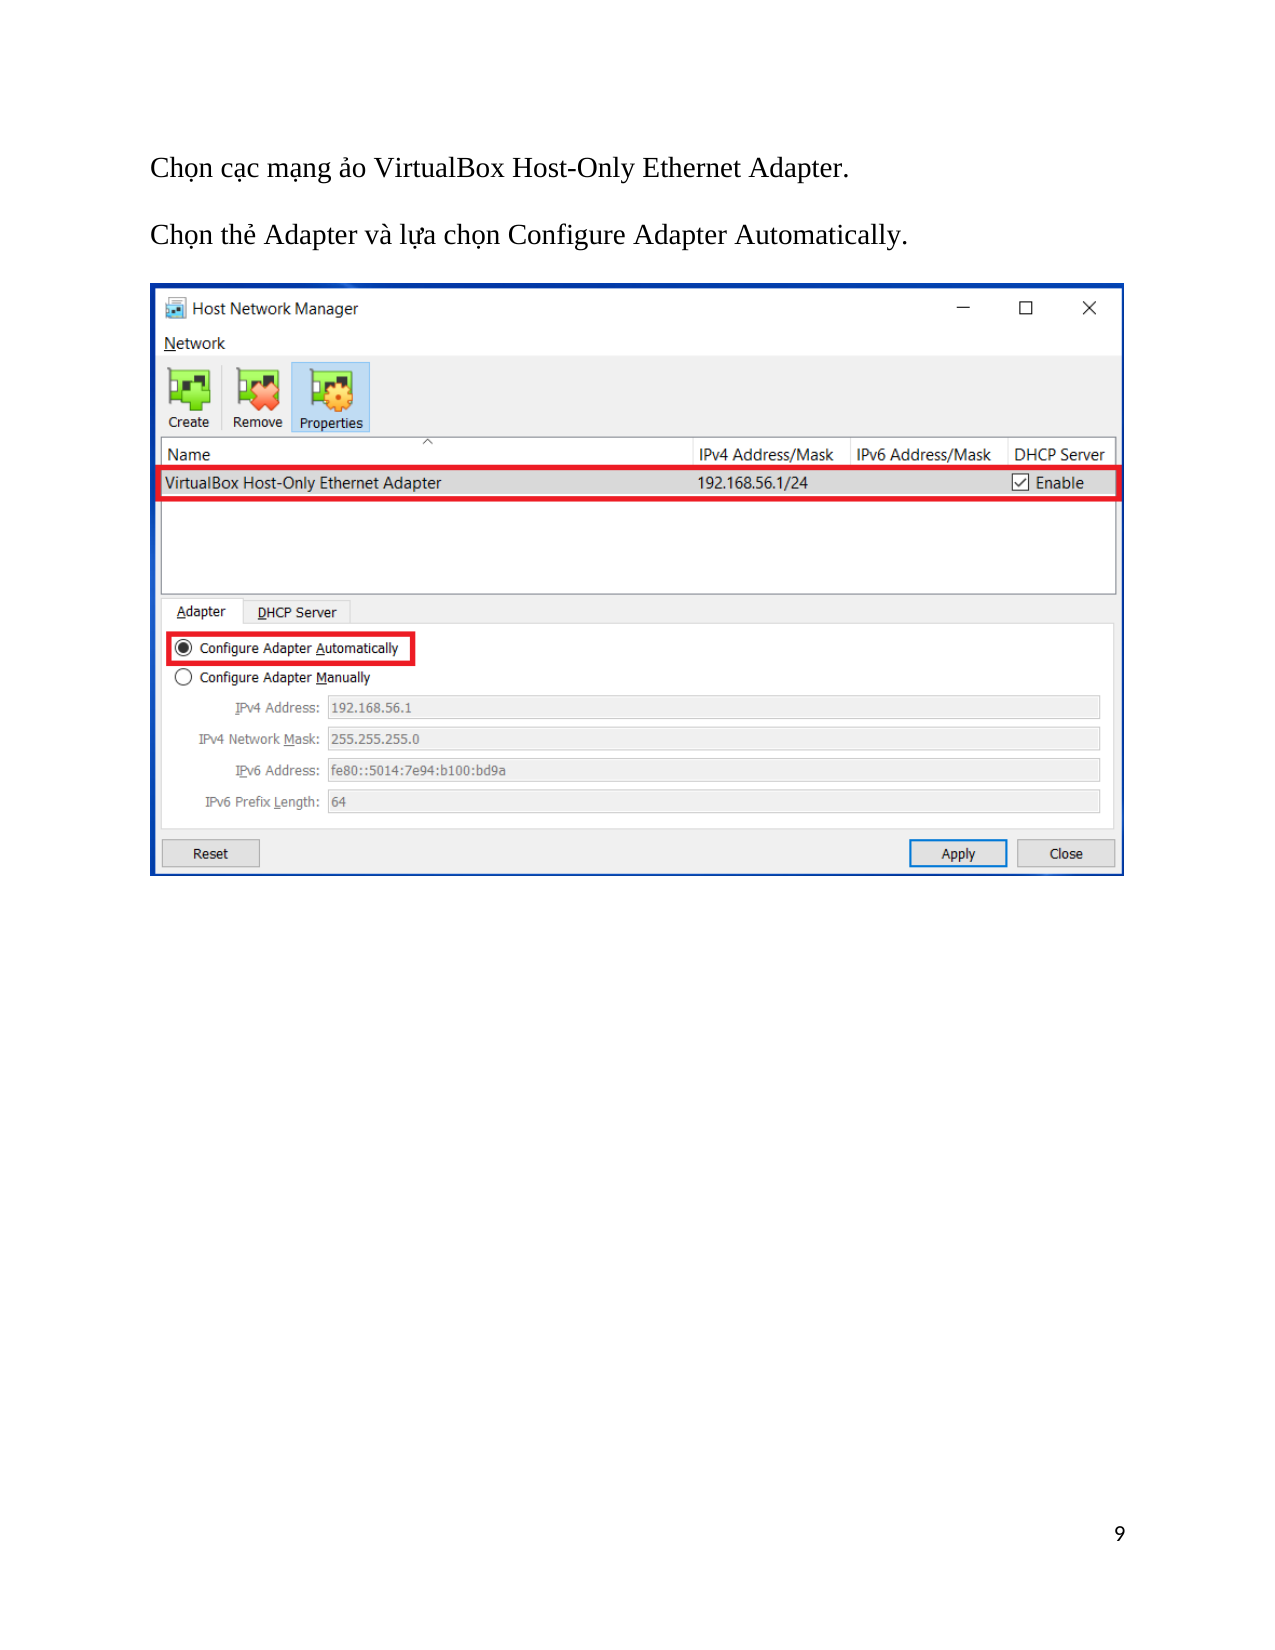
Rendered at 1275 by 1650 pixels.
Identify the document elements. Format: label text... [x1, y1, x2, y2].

text Chọn cạc mạng ảo VirtualBox Host-Only Ethernet Adapter. [150, 150, 1125, 183]
picture [150, 283, 1124, 876]
text Chọn thẻ Adapter và lựa chọn Configure Adapter Automatically. [150, 217, 1125, 251]
